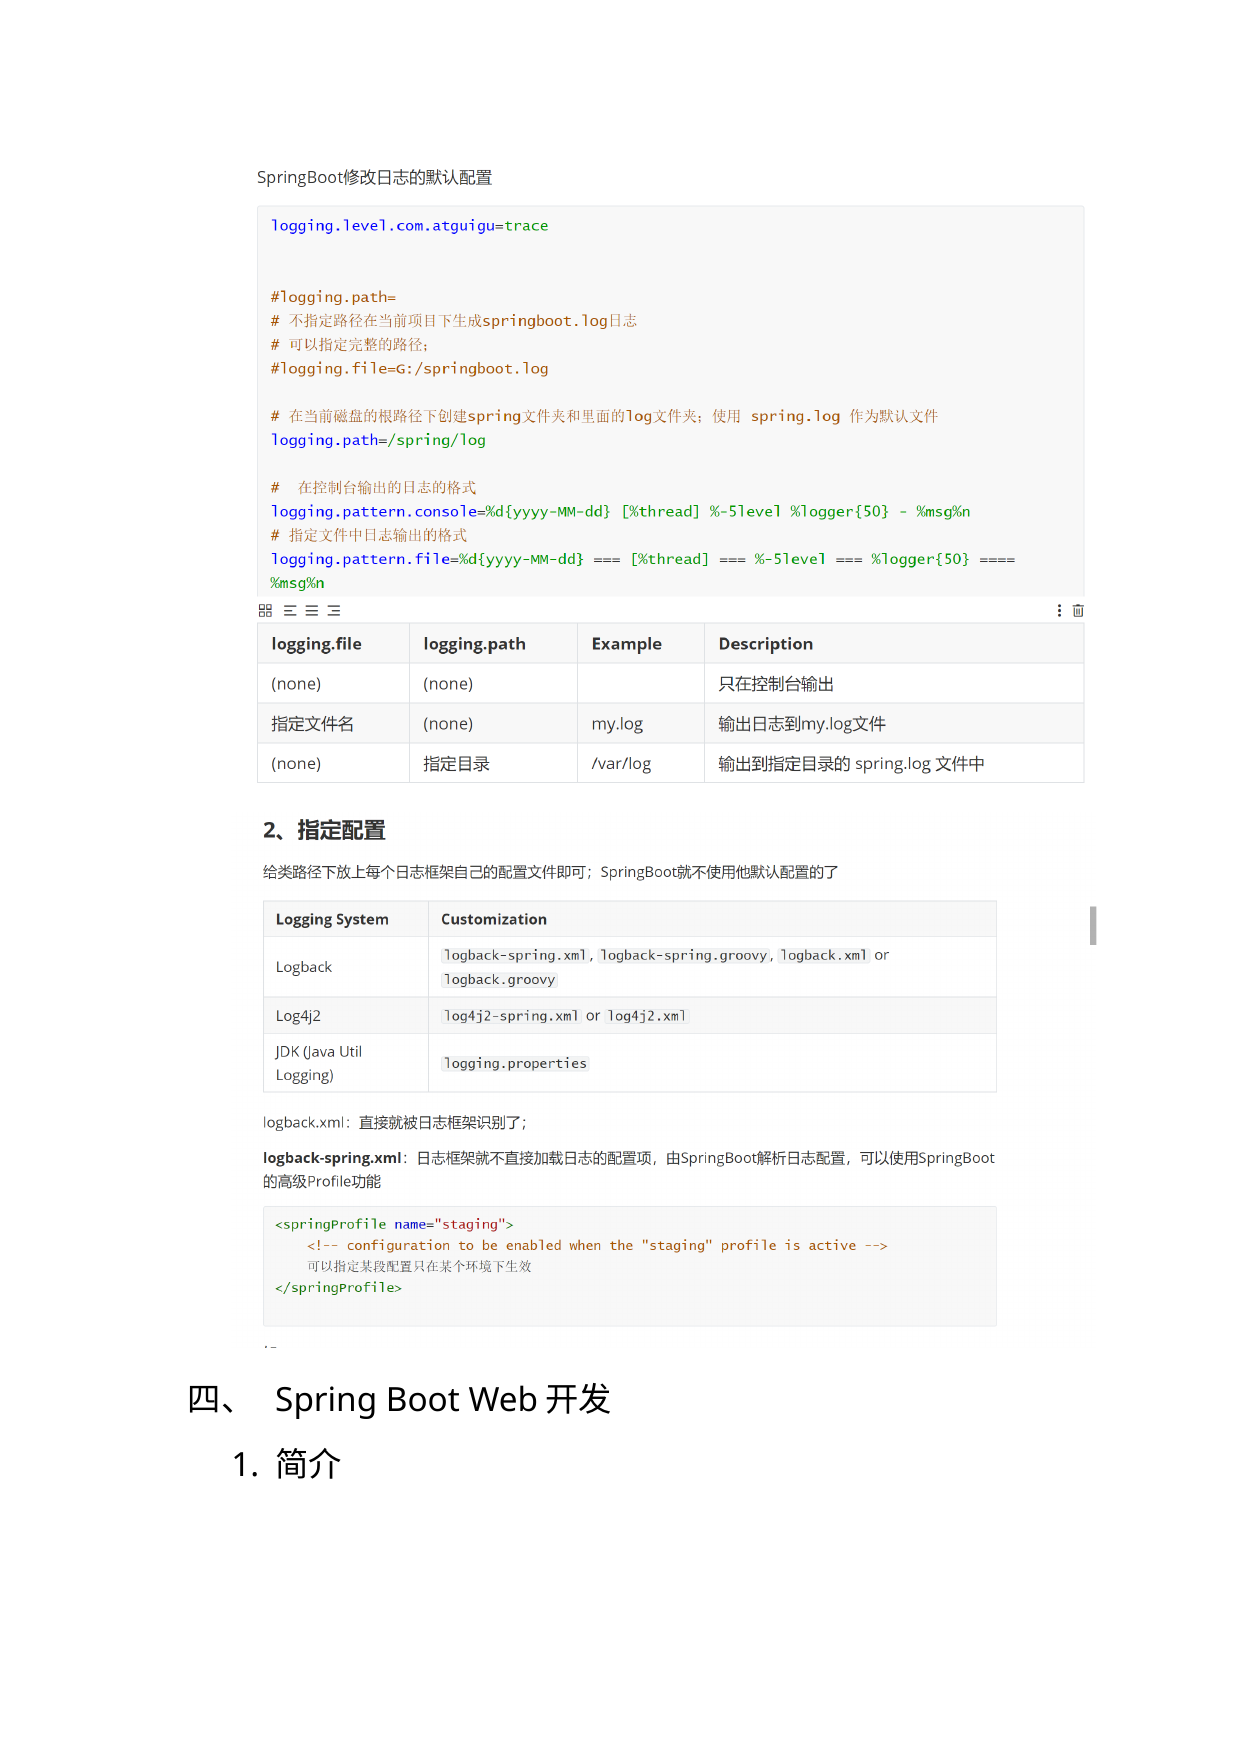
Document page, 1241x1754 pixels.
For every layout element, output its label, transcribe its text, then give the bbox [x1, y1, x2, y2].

list 简介 [231, 1429, 1053, 1494]
picture [231, 162, 1097, 798]
picture [231, 812, 1097, 1348]
list Spring Boot Web开发 [187, 1364, 1053, 1429]
